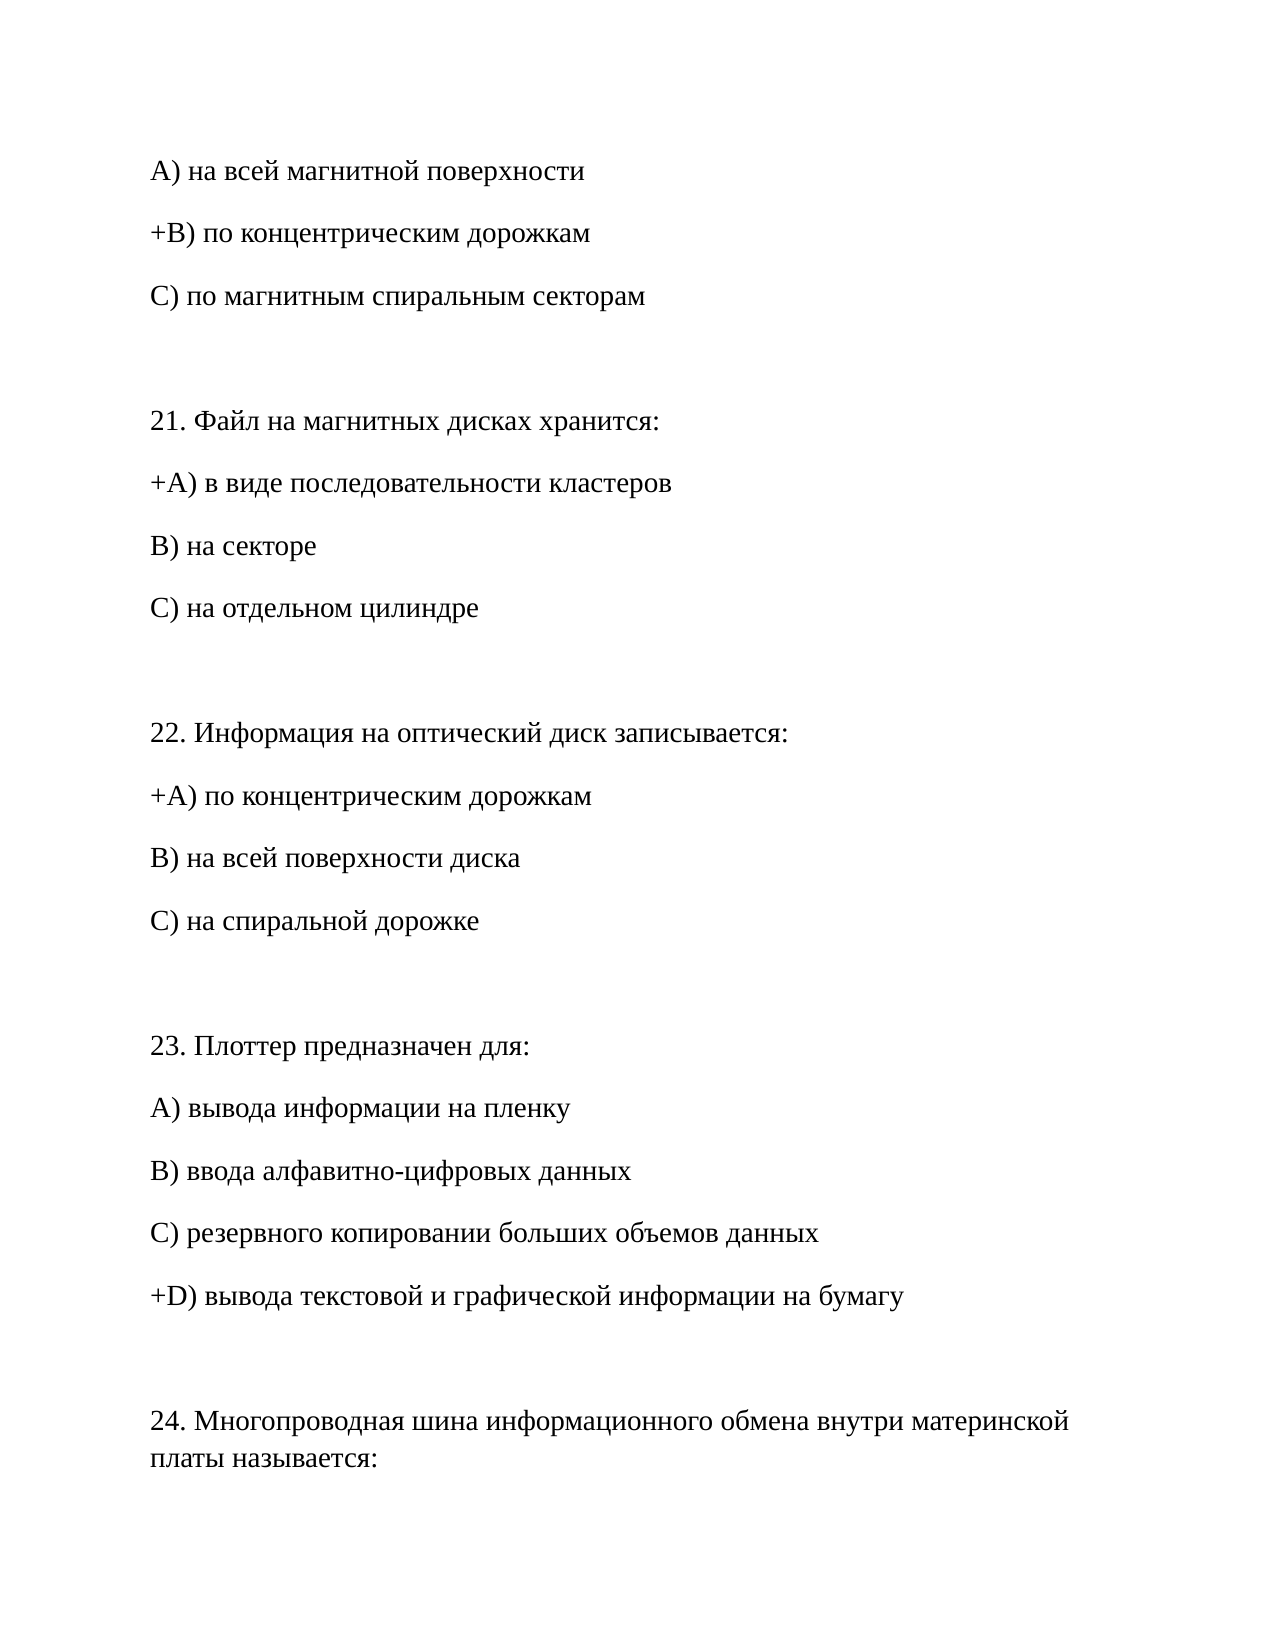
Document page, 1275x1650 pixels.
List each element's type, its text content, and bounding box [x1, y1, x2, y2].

text 21. Файл на магнитных дисках хранится: [150, 400, 1125, 437]
text A) на всей магнитной поверхности [150, 150, 1125, 187]
text B) ввода алфавитно-цифровых данных [150, 1150, 1125, 1187]
text A) вывода информации на пленку [150, 1087, 1125, 1125]
text +D) вывода текстовой и графической информации на бумагу [150, 1275, 1125, 1312]
text +A) по концентрическим дорожкам [150, 775, 1125, 812]
text B) на всей поверхности диска [150, 837, 1125, 875]
text 24. Многопроводная шина информационного обмена внутри материнской платы называется: [150, 1400, 1125, 1475]
text +A) в виде последовательности кластеров [150, 462, 1125, 500]
text 22. Информация на оптический диск записывается: [150, 712, 1125, 750]
text C) по магнитным спиральным секторам [150, 275, 1125, 312]
text 23. Плоттер предназначен для: [150, 1025, 1125, 1062]
text B) на секторе [150, 525, 1125, 562]
text C) резервного копировании больших объемов данных [150, 1212, 1125, 1250]
text C) на отдельном цилиндре [150, 587, 1125, 625]
text C) на спиральной дорожке [150, 900, 1125, 937]
text +B) по концентрическим дорожкам [150, 212, 1125, 250]
